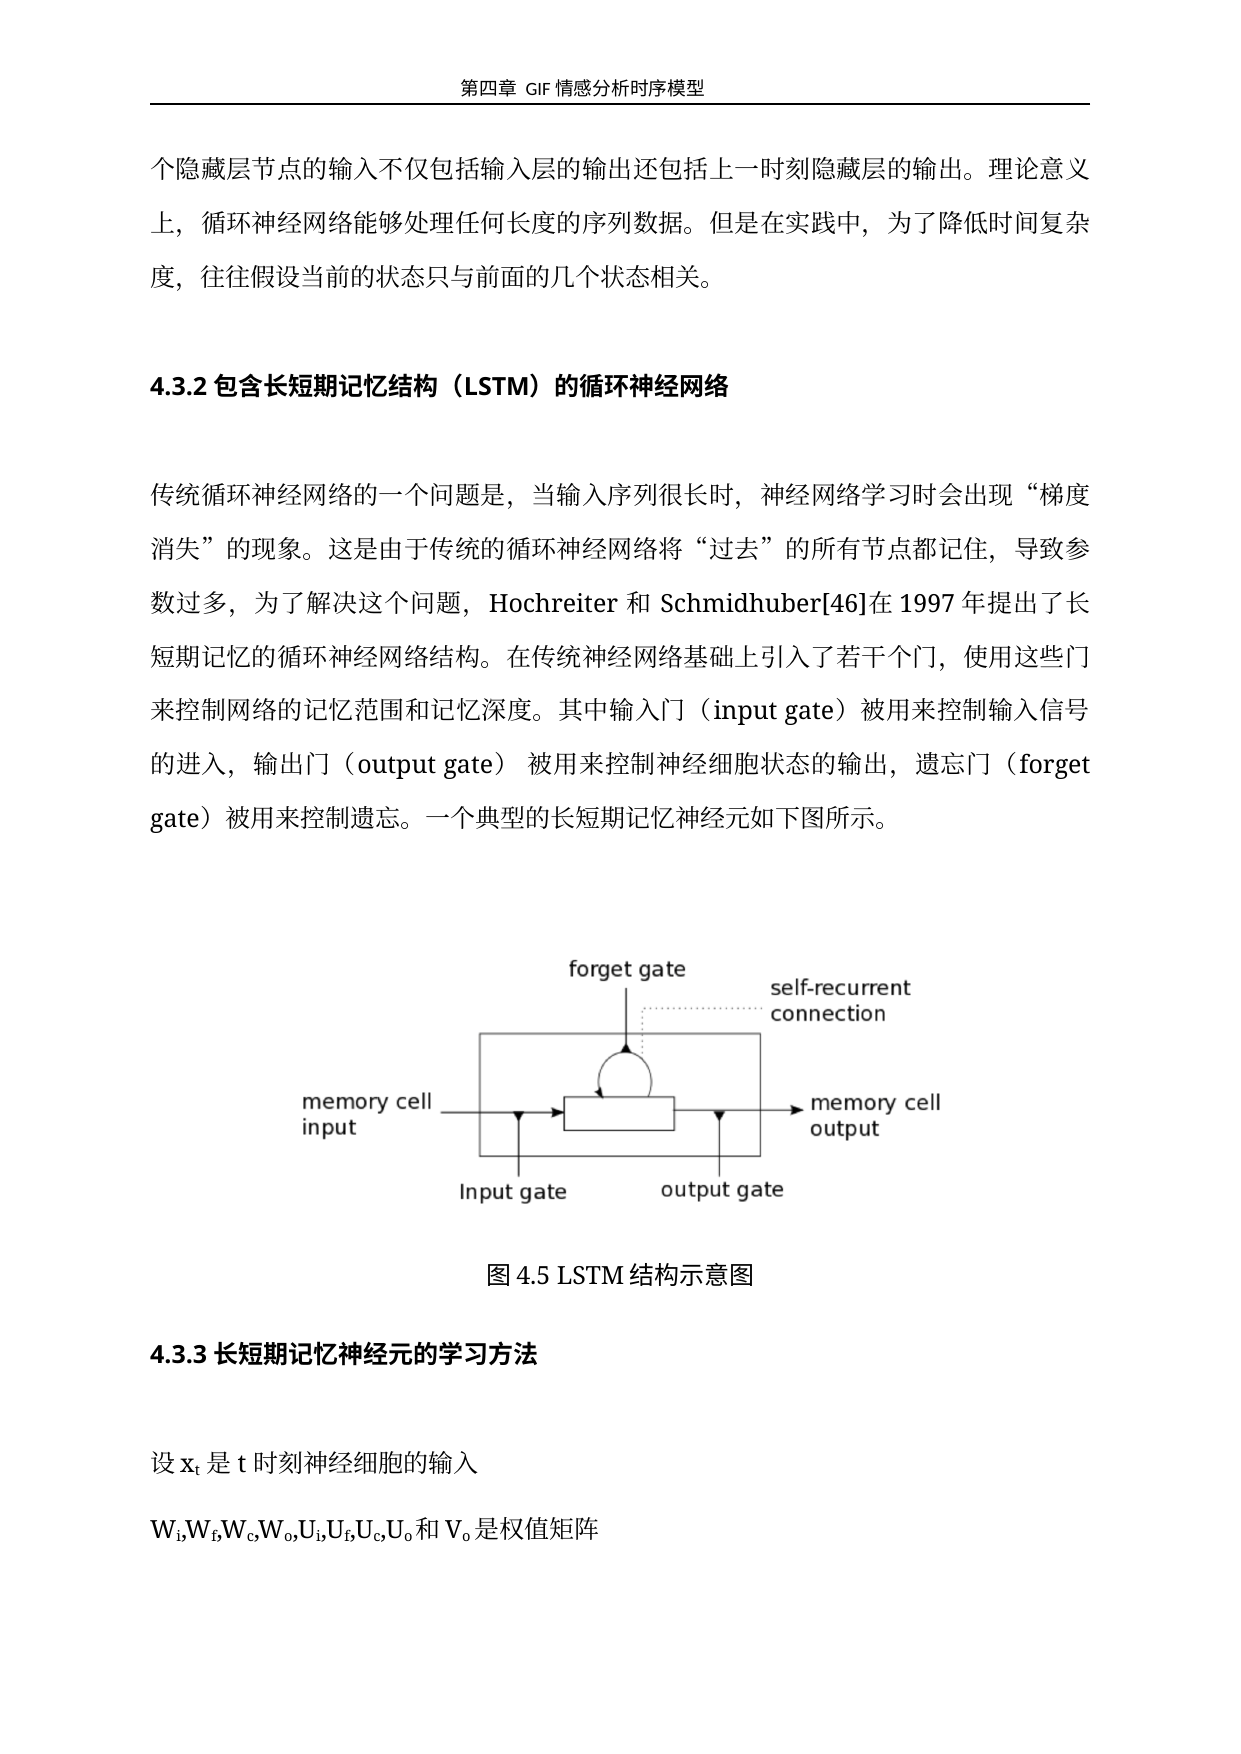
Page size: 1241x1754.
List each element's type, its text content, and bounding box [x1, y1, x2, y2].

picture [229, 929, 1011, 1226]
text 4.3.2 包含长短期记忆结构（LSTM）的循环神经网络 [150, 366, 1090, 403]
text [150, 150, 1090, 294]
text 4.3.3 长短期记忆神经元的学习方法 [150, 1334, 1090, 1371]
text 图4.5 LSTM结构示意图 [150, 1256, 1090, 1292]
text 传统循环神经网络的一个问题是，当输入序列很长时，神经网络学习时会出现“梯度消失”的现象。这是由于传统的循环神经网络将“过去”的所有节点都记住，导致参数过多，为了解决这个问题，Hochreiter 和 Schmidhuber[46]在1997年提出了长短期记忆的循环神经网络结构。在传统神经网络基础上引入了若干个门，使用这些门来控制网络的记忆范围和记忆深度。其中输入门（input gate）被用来控制输入信号的进入，输出门（output gate） 被用来控制神经细胞状态的输出，遗忘门（forget gate）被用来控制遗忘。一个典型的长短期记忆神经元如下图所示。 [150, 476, 1090, 835]
text 设xt 是 t 时刻神经细胞的输入 [150, 1443, 1090, 1479]
text Wi,Wf,Wc,Wo,Ui,Uf,Uc,Uo和Vo 是权值矩阵 [150, 1510, 1090, 1546]
